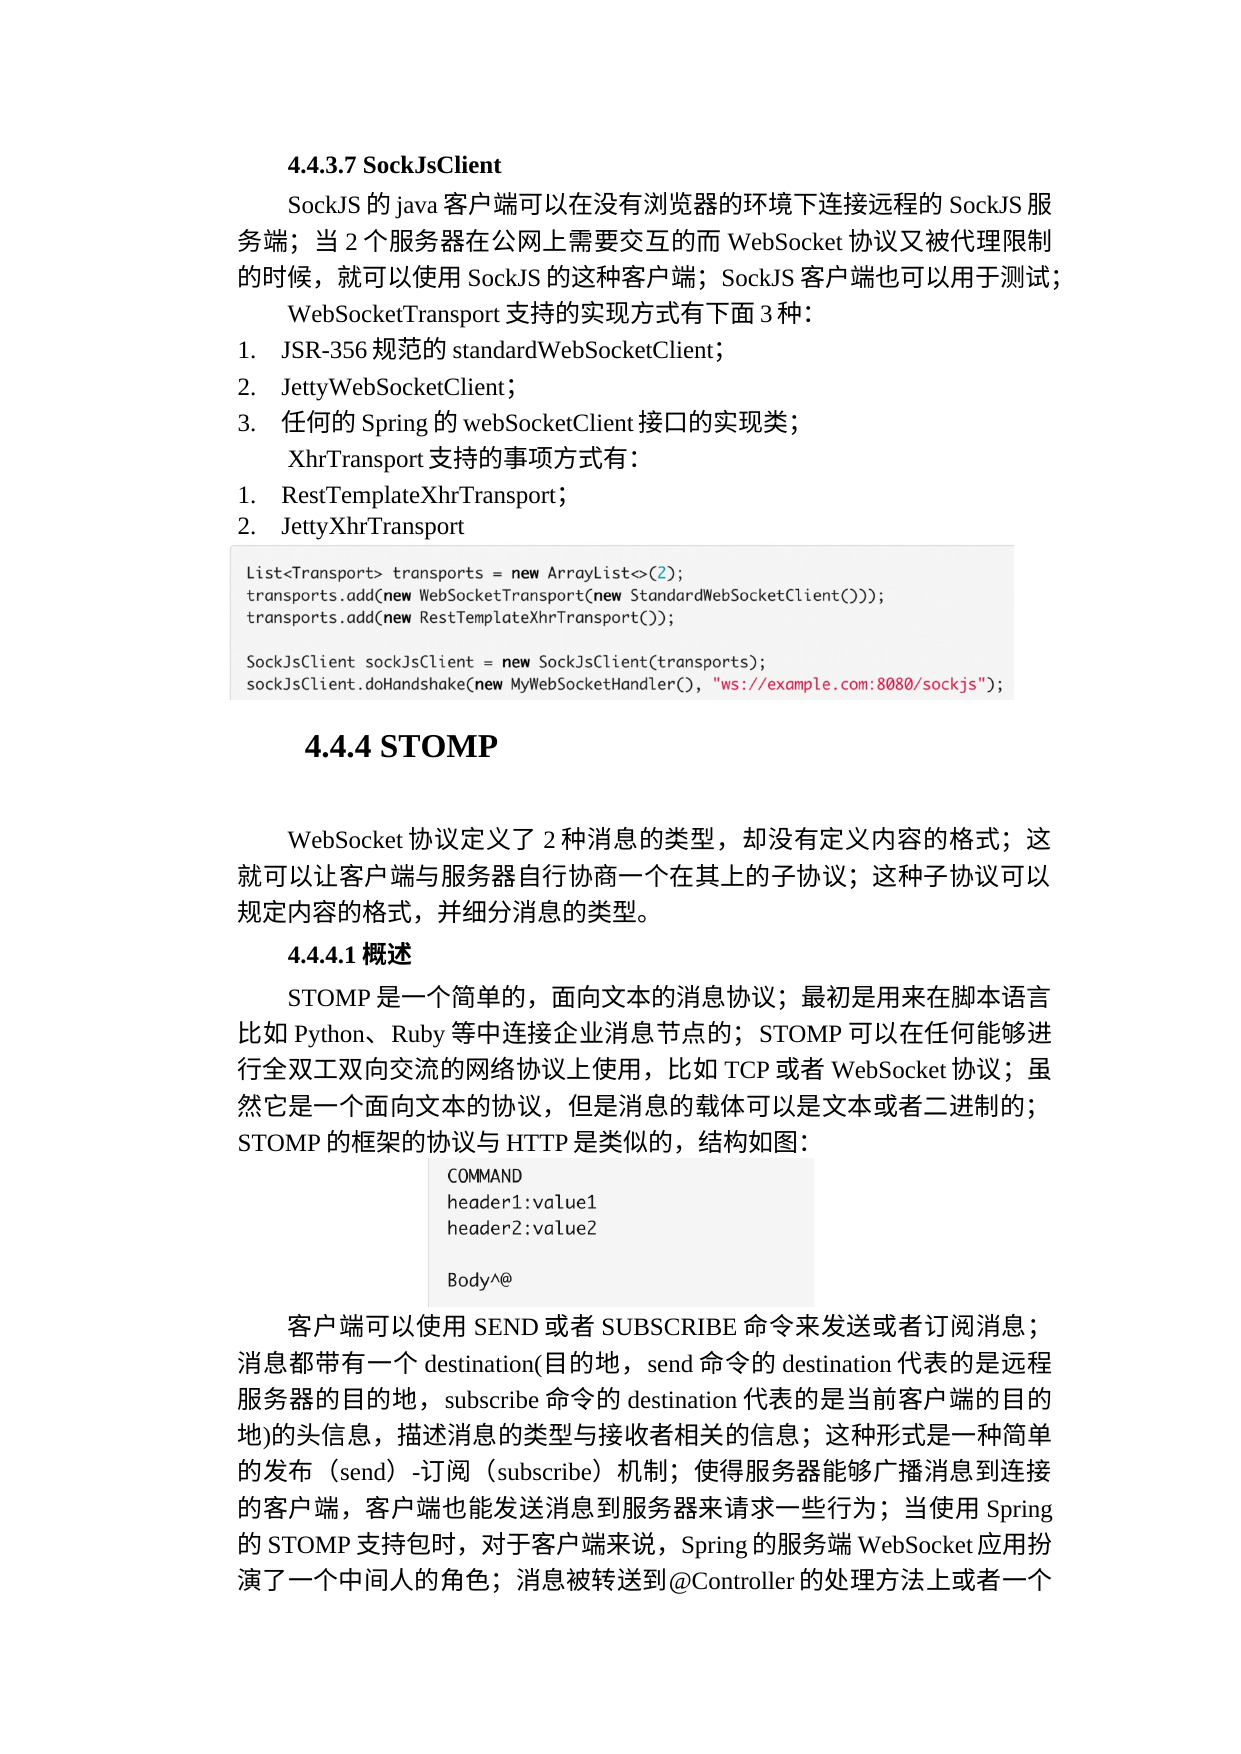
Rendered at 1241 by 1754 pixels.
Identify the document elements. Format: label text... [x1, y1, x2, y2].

text XhrTransport支持的事项方式有： [237, 439, 1053, 475]
list JSR-356规范的standardWebSocketClient； [237, 330, 1053, 366]
list JettyWebSocketClient； [237, 366, 1053, 402]
list RestTemplateXhrTransport； [237, 475, 1053, 511]
picture [426, 1158, 815, 1307]
text WebSocket协议定义了2种消息的类型，却没有定义内容的格式；这就可以让客户端与服务器自行协商一个在其上的子协议；这种子协议可以规定内容的格式，并细分消息的类型。 [237, 820, 1053, 929]
list JettyXhrTransport [237, 511, 1053, 540]
picture [226, 540, 1015, 700]
subtitle 4.4.4.1 概述 [237, 935, 1053, 971]
text SockJS的java客户端可以在没有浏览器的环境下连接远程的SockJS服务端；当2个服务器在公网上需要交互的而WebSocket协议又被代理限制的时候，就可以使用SockJS的这种客户端；SockJS客户端也可以用于测试； [237, 185, 1053, 294]
text STOMP是一个简单的，面向文本的消息协议；最初是用来在脚本语言比如Python、Ruby等中连接企业消息节点的；STOMP可以在任何能够进行全双工双向交流的网络协议上使用，比如TCP或者WebSocket协议；虽然它是一个面向文本的协议，但是消息的载体可以是文本或者二进制的；STOMP的框架的协议与HTTP是类似的，结构如图： [237, 977, 1053, 1159]
text WebSocketTransport支持的实现方式有下面3种： [237, 294, 1053, 330]
subtitle 4.4.4 STOMP [237, 727, 1053, 765]
list 任何的Spring的webSocketClient接口的实现类； [237, 402, 1053, 439]
subtitle 4.4.3.7 SockJsClient [237, 150, 1053, 179]
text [237, 1307, 1053, 1597]
